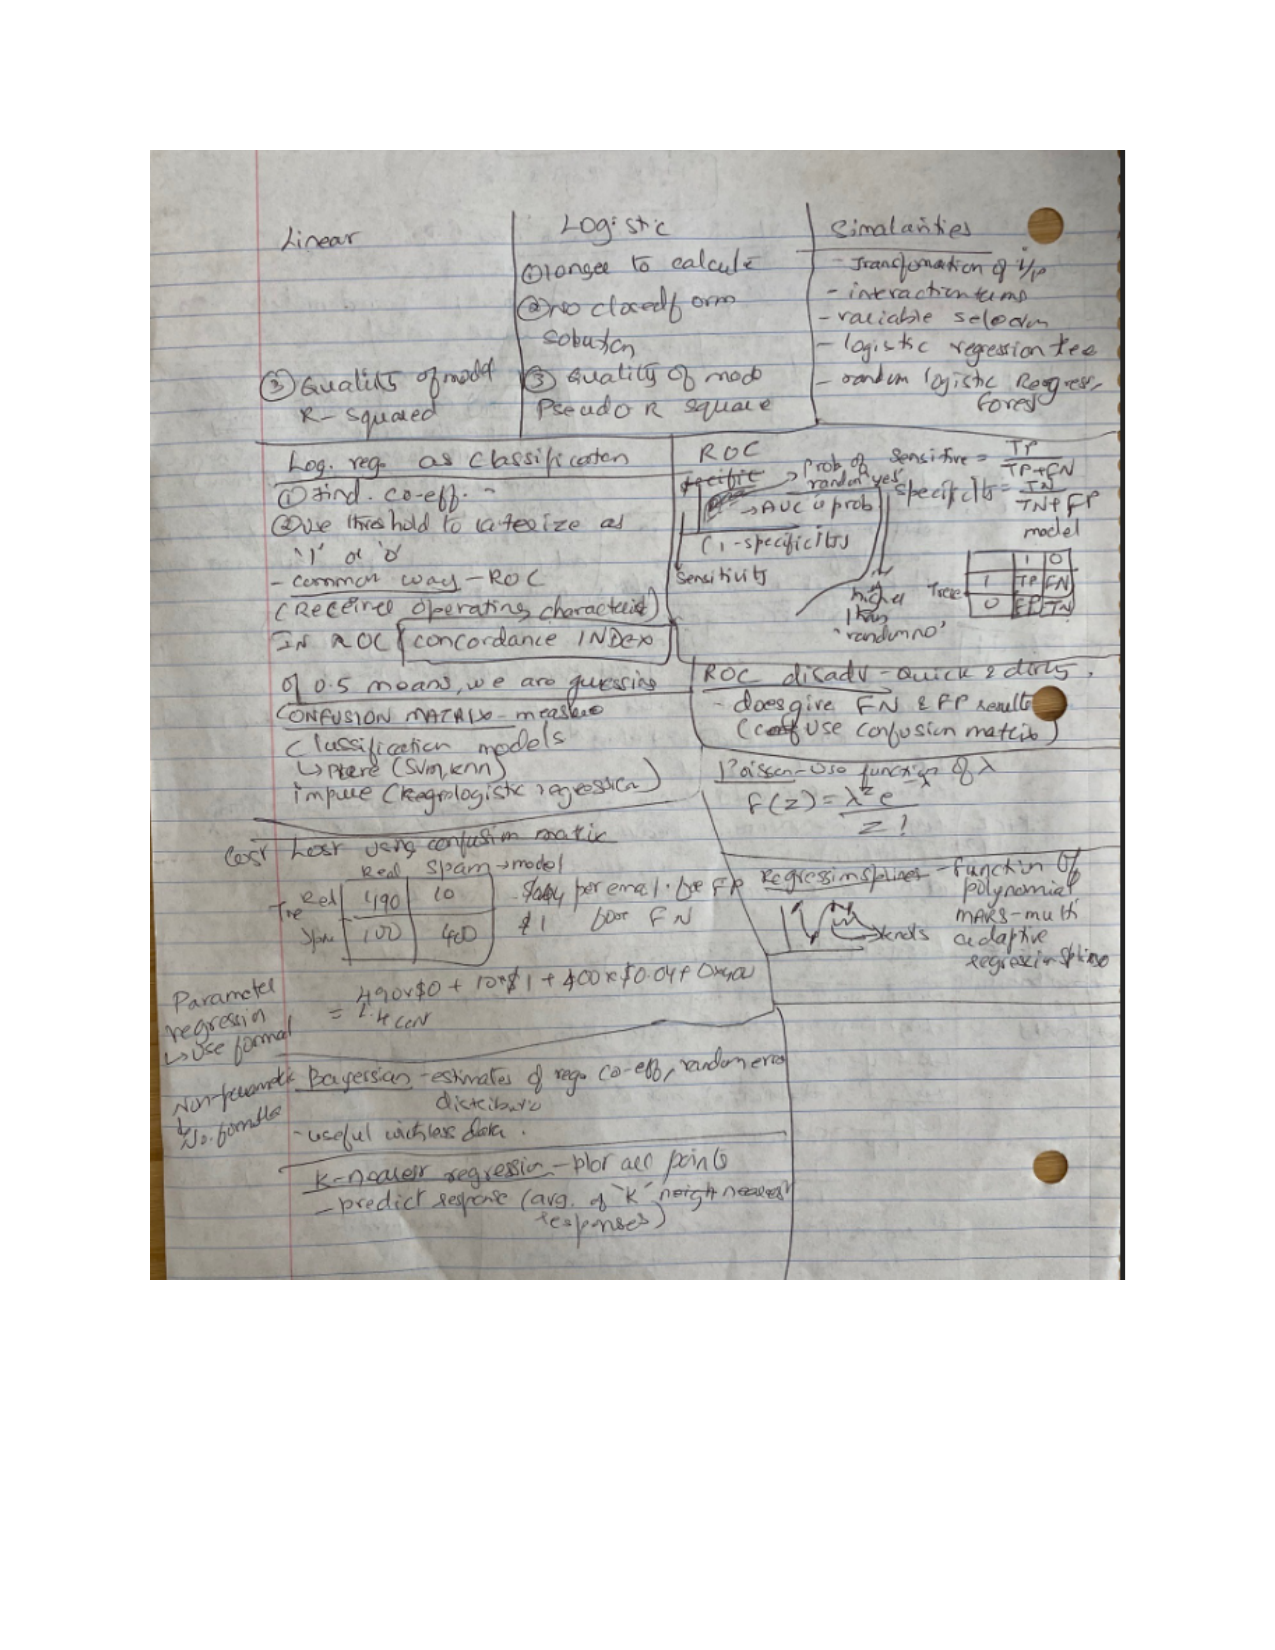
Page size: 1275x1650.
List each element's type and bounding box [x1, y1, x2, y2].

picture [150, 150, 1125, 1280]
